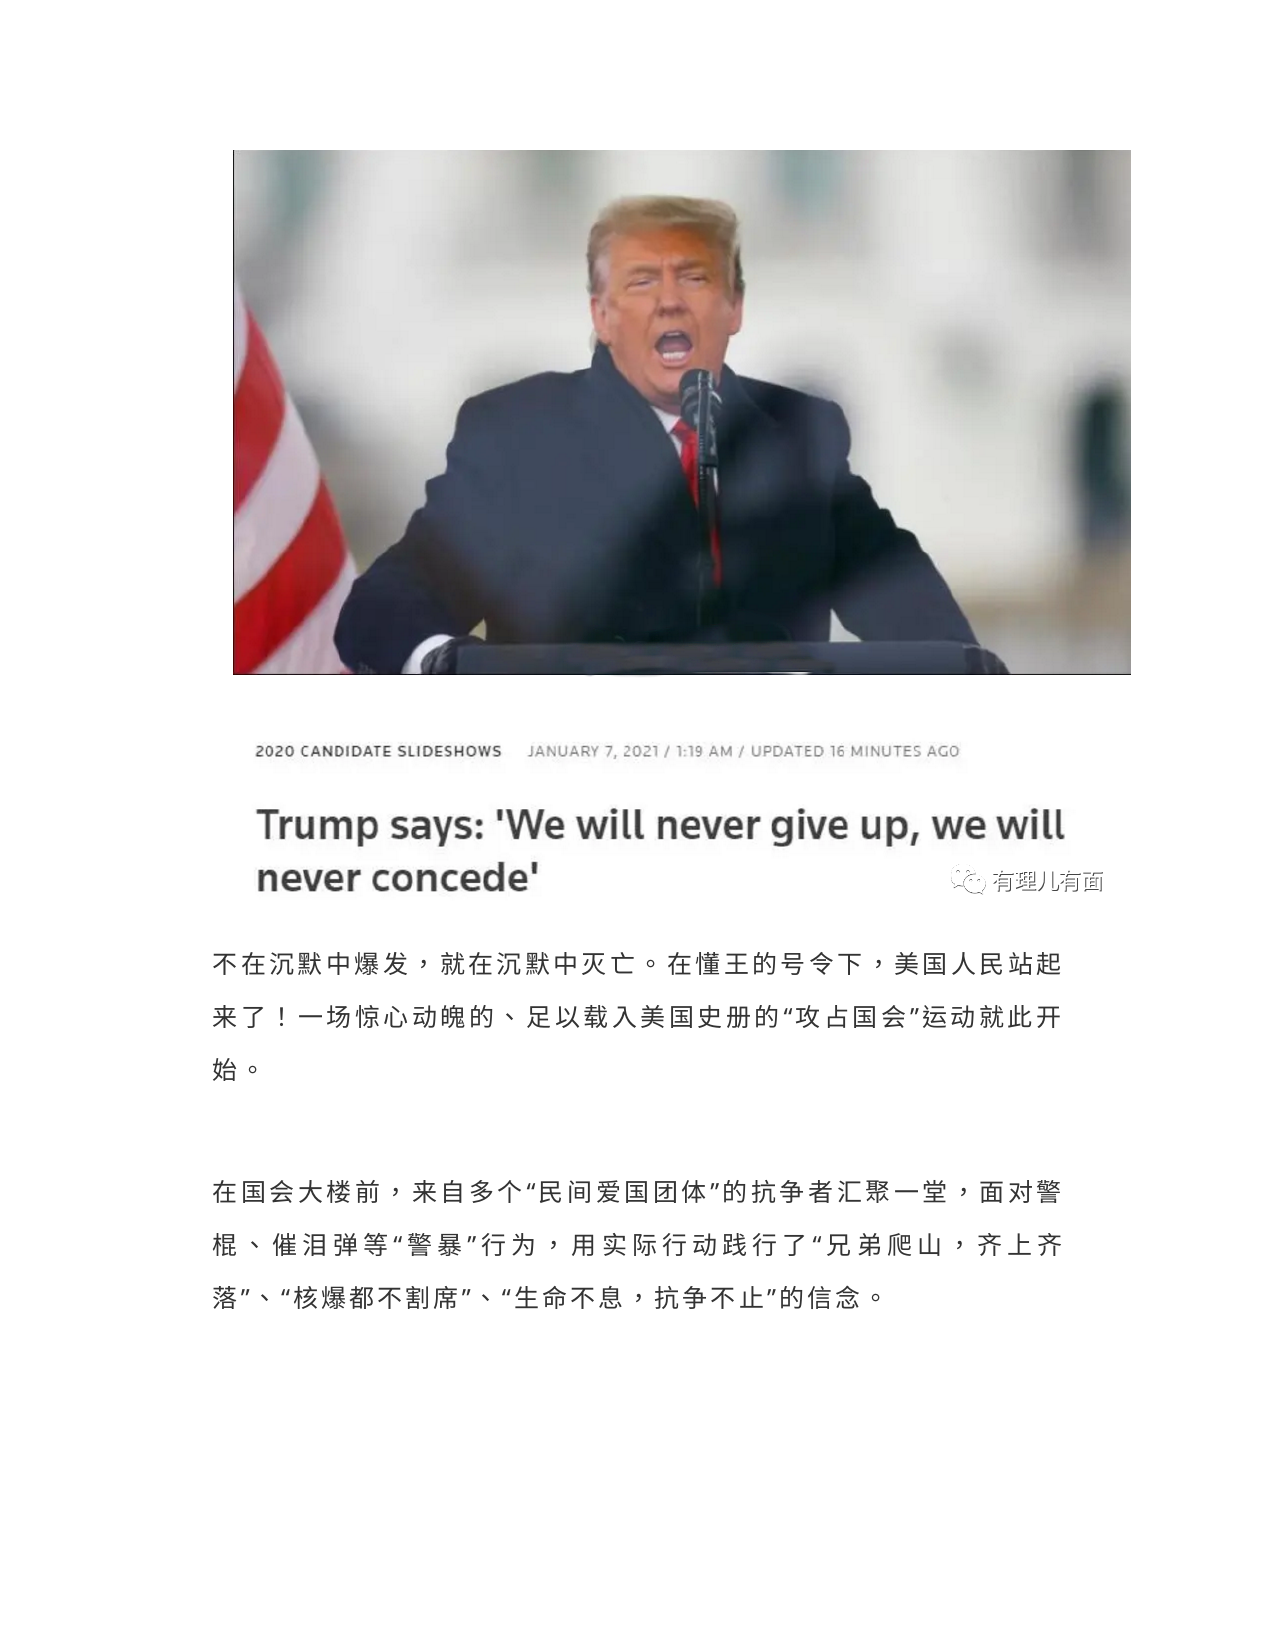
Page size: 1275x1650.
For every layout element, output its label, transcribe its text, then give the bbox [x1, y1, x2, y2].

picture [231, 150, 1132, 920]
text 不在沉默中爆发，就在沉默中灭亡。在懂王的号令下，美国人民站起来了！一场惊心动魄的、足以载入美国史册的“攻占国会”运动就此开始。 [212, 928, 1062, 1087]
text 在国会大楼前，来自多个“民间爱国团体”的抗争者汇聚一堂，面对警棍、催泪弹等“警暴”行为，用实际行动践行了“兄弟爬山，齐上齐落”、“核爆都不割席”、“生命不息，抗争不止”的信念。 [212, 1156, 1062, 1315]
